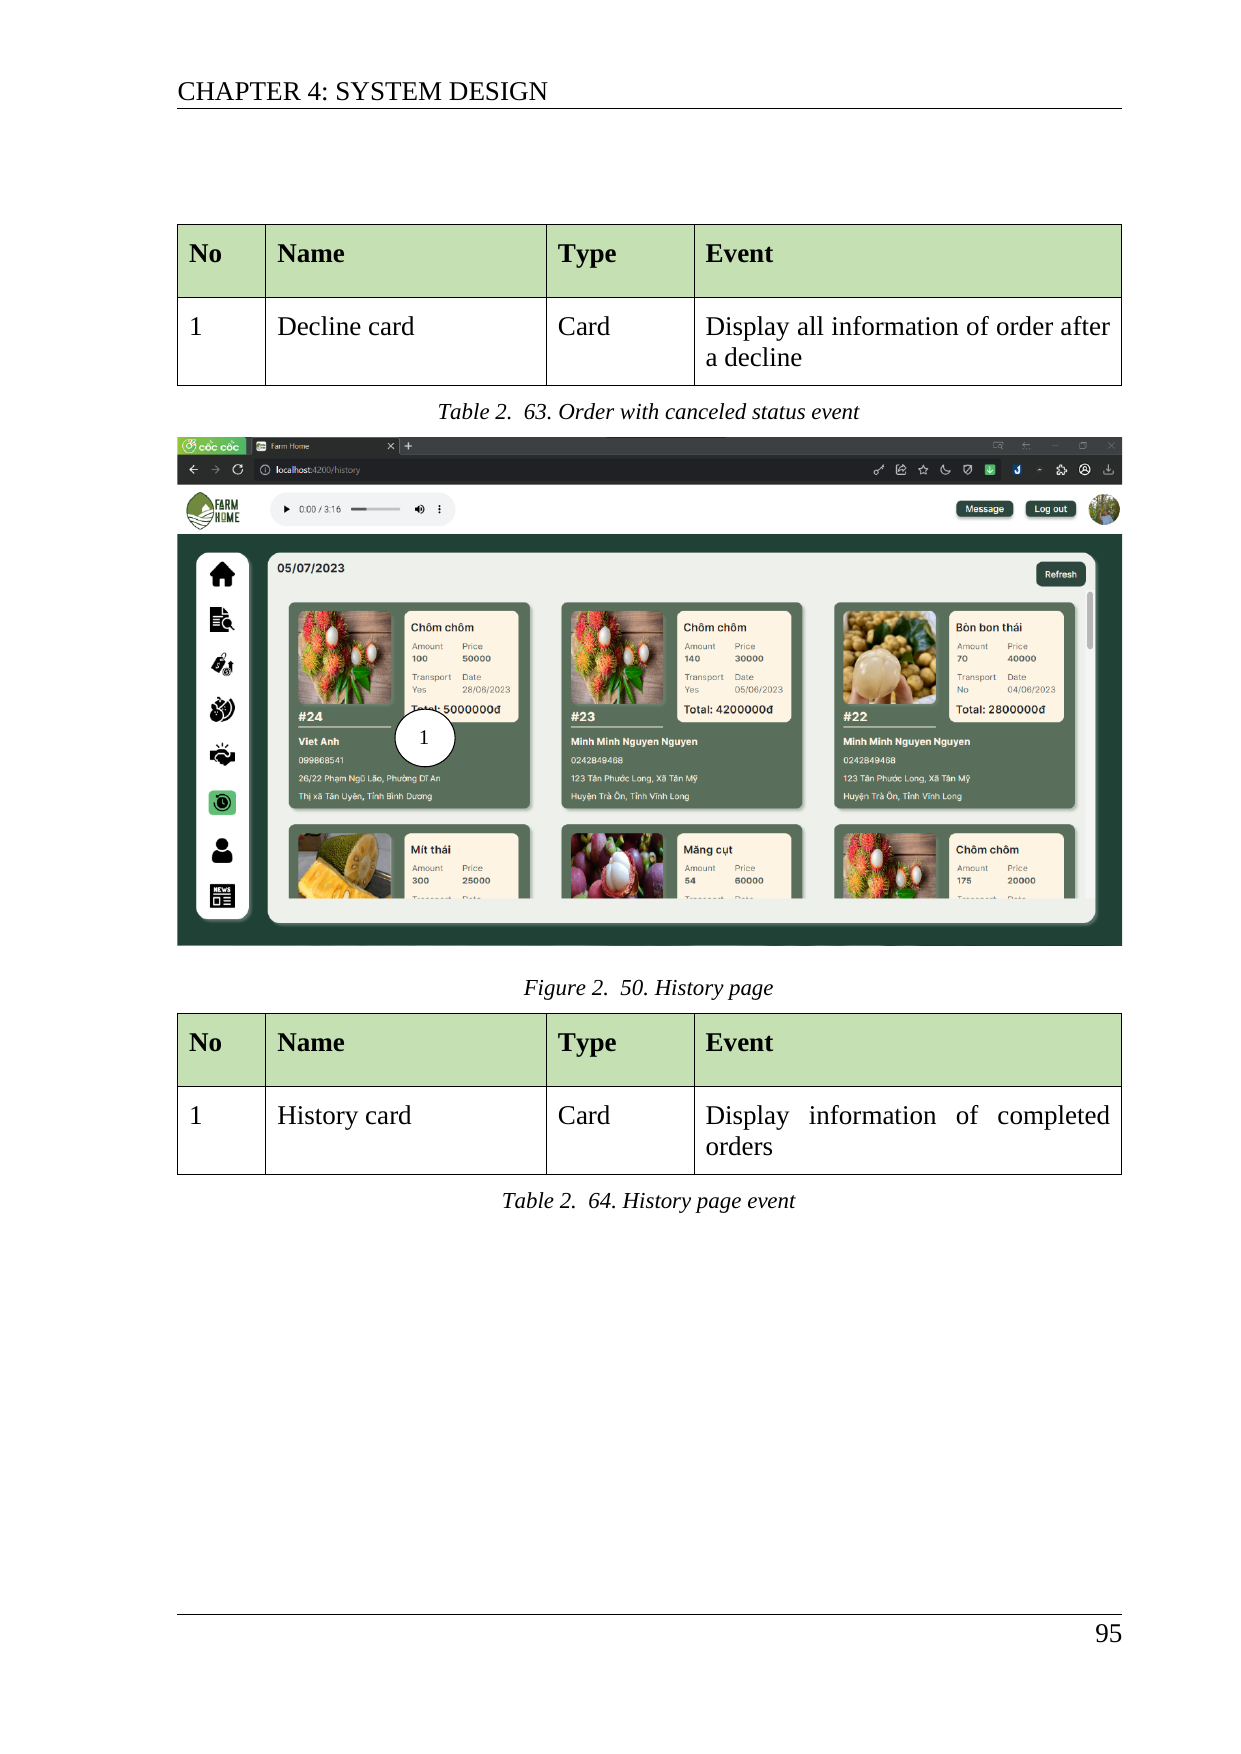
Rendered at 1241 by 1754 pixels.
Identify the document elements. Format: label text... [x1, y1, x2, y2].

picture [177, 437, 1123, 946]
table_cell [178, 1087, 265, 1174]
text Figure 2. 50. History page [177, 974, 1122, 1000]
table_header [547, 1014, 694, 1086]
text Table 2. 64. History page event [177, 1187, 1122, 1214]
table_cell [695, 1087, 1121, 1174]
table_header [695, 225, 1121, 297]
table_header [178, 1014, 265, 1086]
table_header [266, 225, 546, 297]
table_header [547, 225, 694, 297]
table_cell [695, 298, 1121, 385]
text Table 2. 63. Order with canceled status event [177, 398, 1122, 425]
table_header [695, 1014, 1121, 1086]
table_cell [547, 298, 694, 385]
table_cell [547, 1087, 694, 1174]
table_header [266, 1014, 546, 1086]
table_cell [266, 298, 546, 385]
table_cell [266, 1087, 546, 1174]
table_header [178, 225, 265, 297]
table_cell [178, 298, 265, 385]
